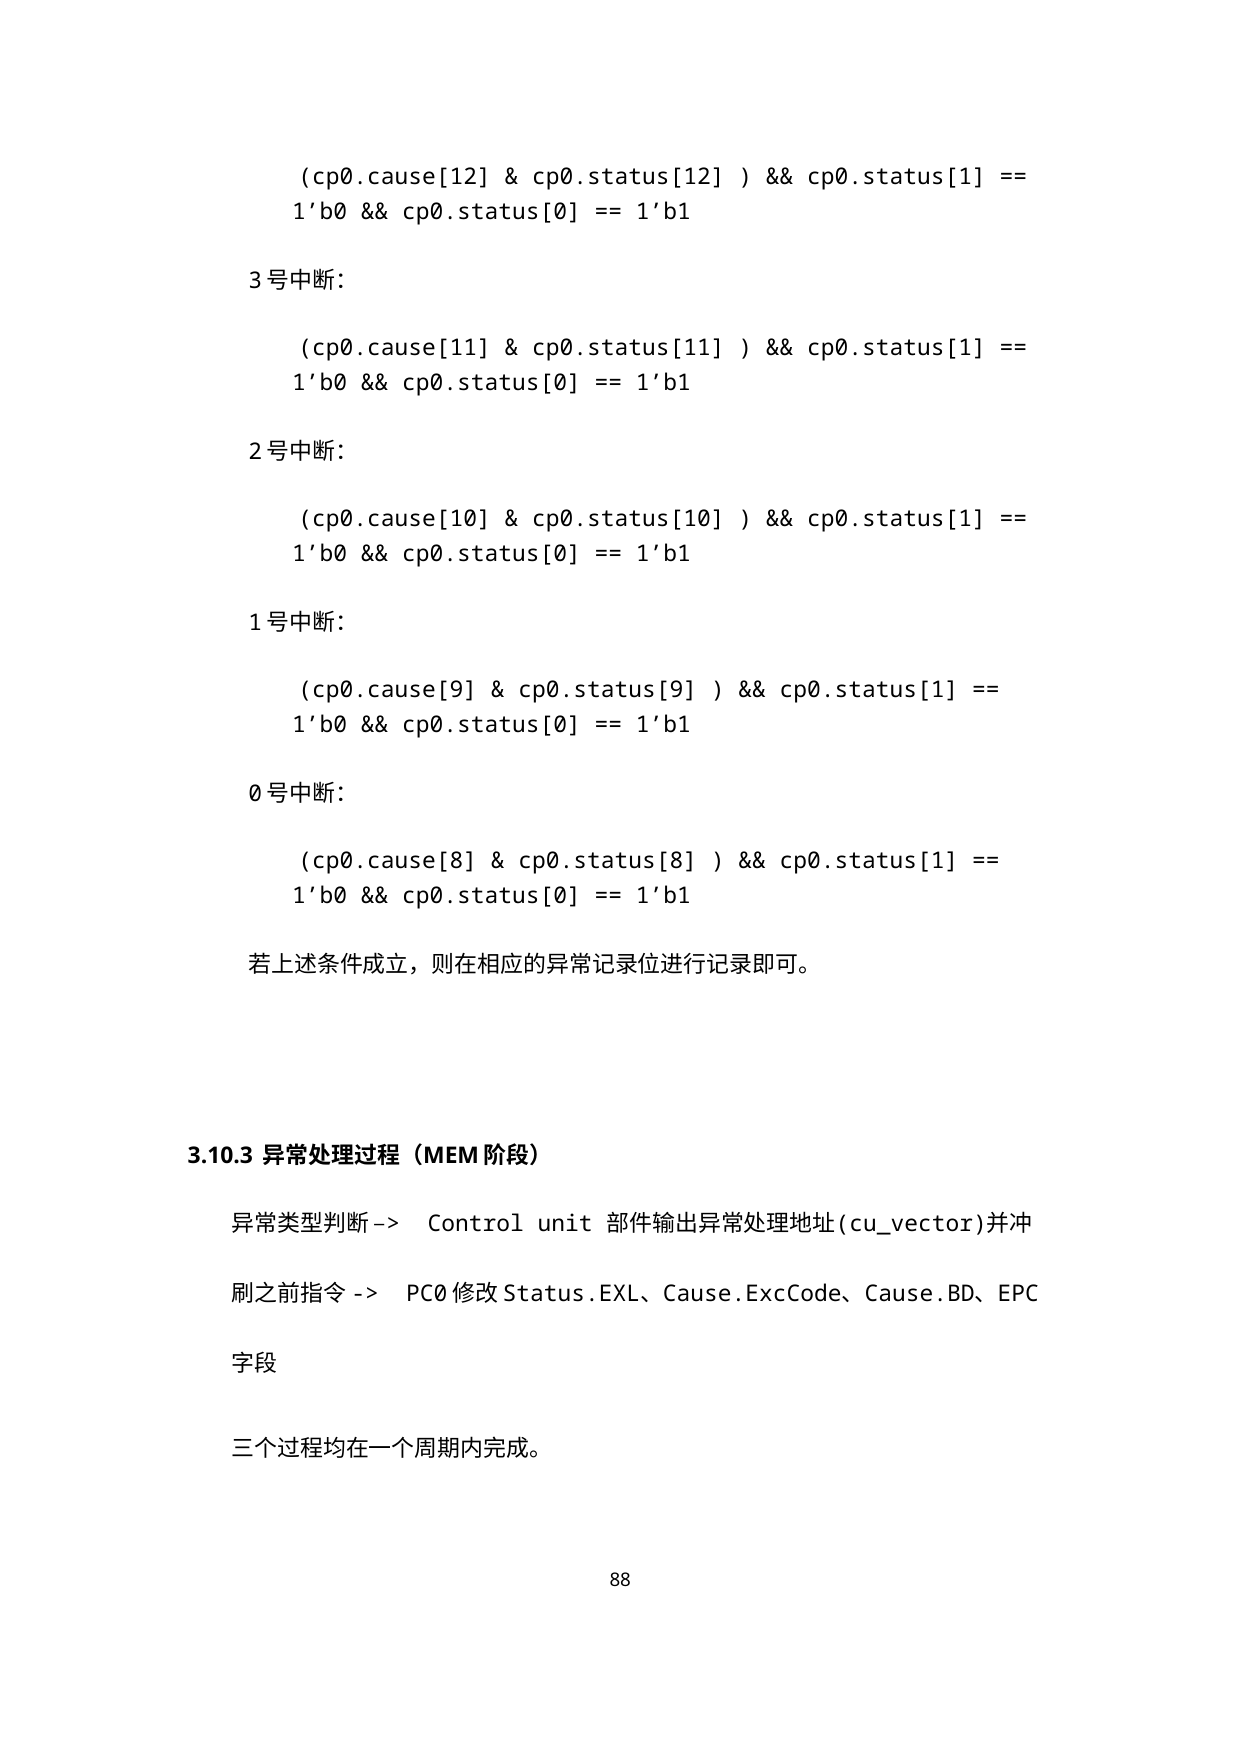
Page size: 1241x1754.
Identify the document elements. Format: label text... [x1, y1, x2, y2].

text 2号中断： [248, 417, 1053, 482]
subtitle 异常处理过程（MEM阶段） [187, 1122, 1053, 1187]
list 三个过程均在一个周期内完成。 [231, 1414, 1053, 1479]
text (cp0.cause[8] & cp0.status[8] ) && cp0.status[1] == 1’b0 && cp0.status[0] == 1’b1 [292, 843, 1053, 911]
text (cp0.cause[12] & cp0.status[12] ) && cp0.status[1] == 1’b0 && cp0.status[0] == 1’b1 [292, 159, 1053, 227]
text (cp0.cause[9] & cp0.status[9] ) && cp0.status[1] == 1’b0 && cp0.status[0] == 1’b1 [292, 672, 1053, 740]
text 若上述条件成立，则在相应的异常记录位进行记录即可。 [248, 930, 1053, 995]
text 3号中断： [248, 246, 1053, 311]
text 0号中断： [248, 759, 1053, 824]
text (cp0.cause[10] & cp0.status[10] ) && cp0.status[1] == 1’b0 && cp0.status[0] == 1’b1 [292, 501, 1053, 569]
text 1号中断： [248, 588, 1053, 653]
text (cp0.cause[11] & cp0.status[11] ) && cp0.status[1] == 1’b0 && cp0.status[0] == 1’b1 [292, 330, 1053, 398]
list 异常类型判断 –> Control unit 部件输出异常处理地址(cu_vector)并冲刷之前指令 -> PC0修改Status.EXL、Cause.ExcCode、Cause.BD、EPC字段 [231, 1189, 1053, 1394]
